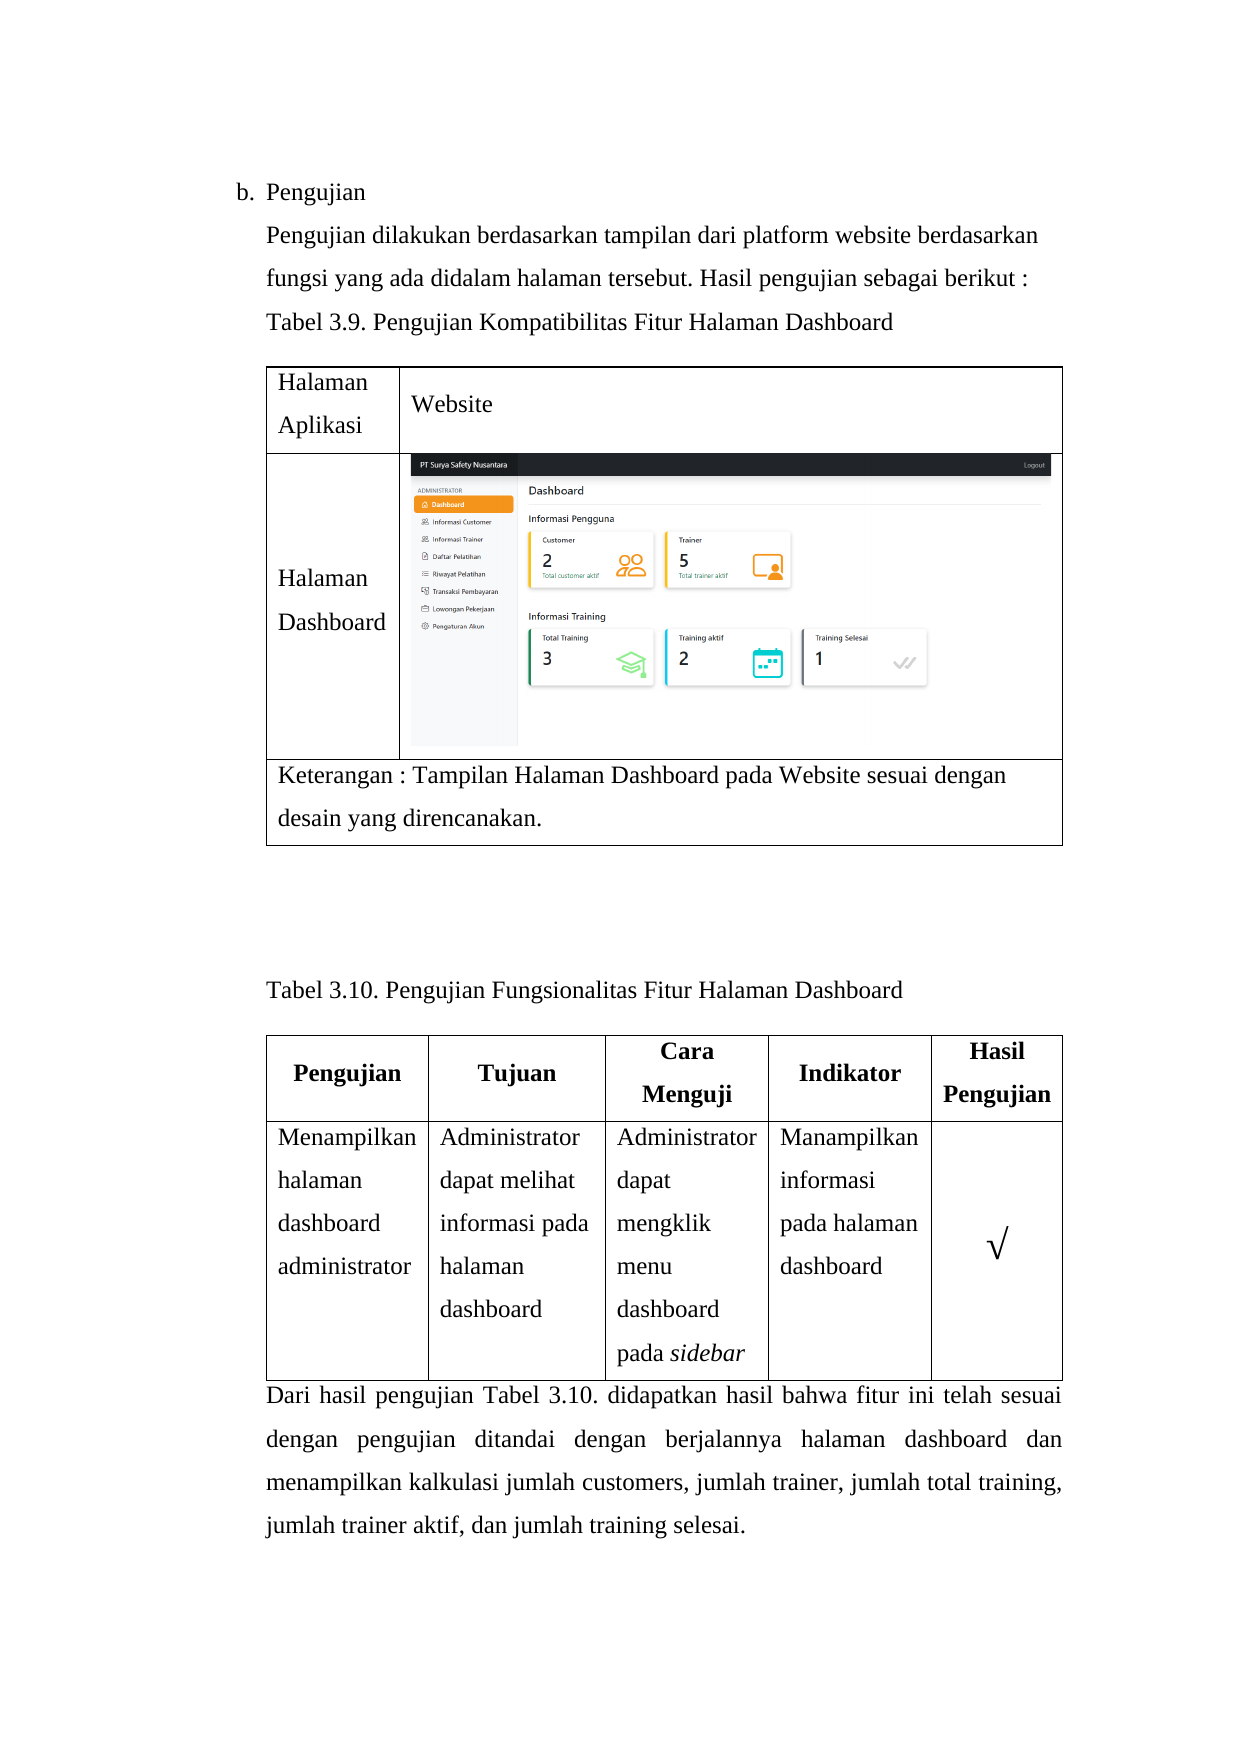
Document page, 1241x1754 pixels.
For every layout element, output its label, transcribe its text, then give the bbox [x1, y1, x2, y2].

list Pengujian [236, 177, 1063, 206]
picture [410, 453, 1052, 746]
table_header Halaman Aplikasi [267, 368, 399, 452]
table_cell Administrator dapat mengklik menu dashboard pada sidebar [606, 1122, 768, 1379]
table_header Pengujian [267, 1036, 428, 1121]
table_header Cara Menguji [606, 1036, 768, 1121]
table_header Hasil Pengujian [932, 1036, 1062, 1121]
table_cell Halaman Dashboard [267, 454, 399, 759]
table_header Tujuan [429, 1036, 605, 1121]
table_cell √ [932, 1122, 1062, 1379]
list Tabel 3.9. Pengujian Kompatibilitas Fitur Halaman Dashboard [266, 307, 1063, 335]
list Tabel 3.10. Pengujian Fungsionalitas Fitur Halaman Dashboard [266, 975, 1063, 1004]
table_cell Keterangan : Tampilan Halaman Dashboard pada Website sesuai dengan desain yang direncanakan. [267, 760, 1062, 845]
table_cell Administrator dapat melihat informasi pada halaman dashboard [429, 1122, 605, 1379]
table_cell Menampilkan halaman dashboard administrator [267, 1122, 428, 1379]
table_cell [400, 454, 1062, 759]
table_header Indikator [769, 1036, 931, 1121]
table_header Website [400, 368, 1062, 452]
table_cell Manampilkan informasi pada halaman dashboard [769, 1122, 931, 1379]
list Pengujian dilakukan berdasarkan tampilan dari platform website berdasarkan fungsi yang ada didalam halaman tersebut. Hasil pengujian sebagai berikut : [266, 220, 1063, 292]
list Dari hasil pengujian Tabel 3.10. didapatkan hasil bahwa fitur ini telah sesuai dengan pengujian ditandai dengan berjalannya halaman dashboard dan menampilkan kalkulasi jumlah customers, jumlah trainer, jumlah total training, jumlah trainer aktif, dan jumlah training selesai. [266, 1381, 1063, 1539]
